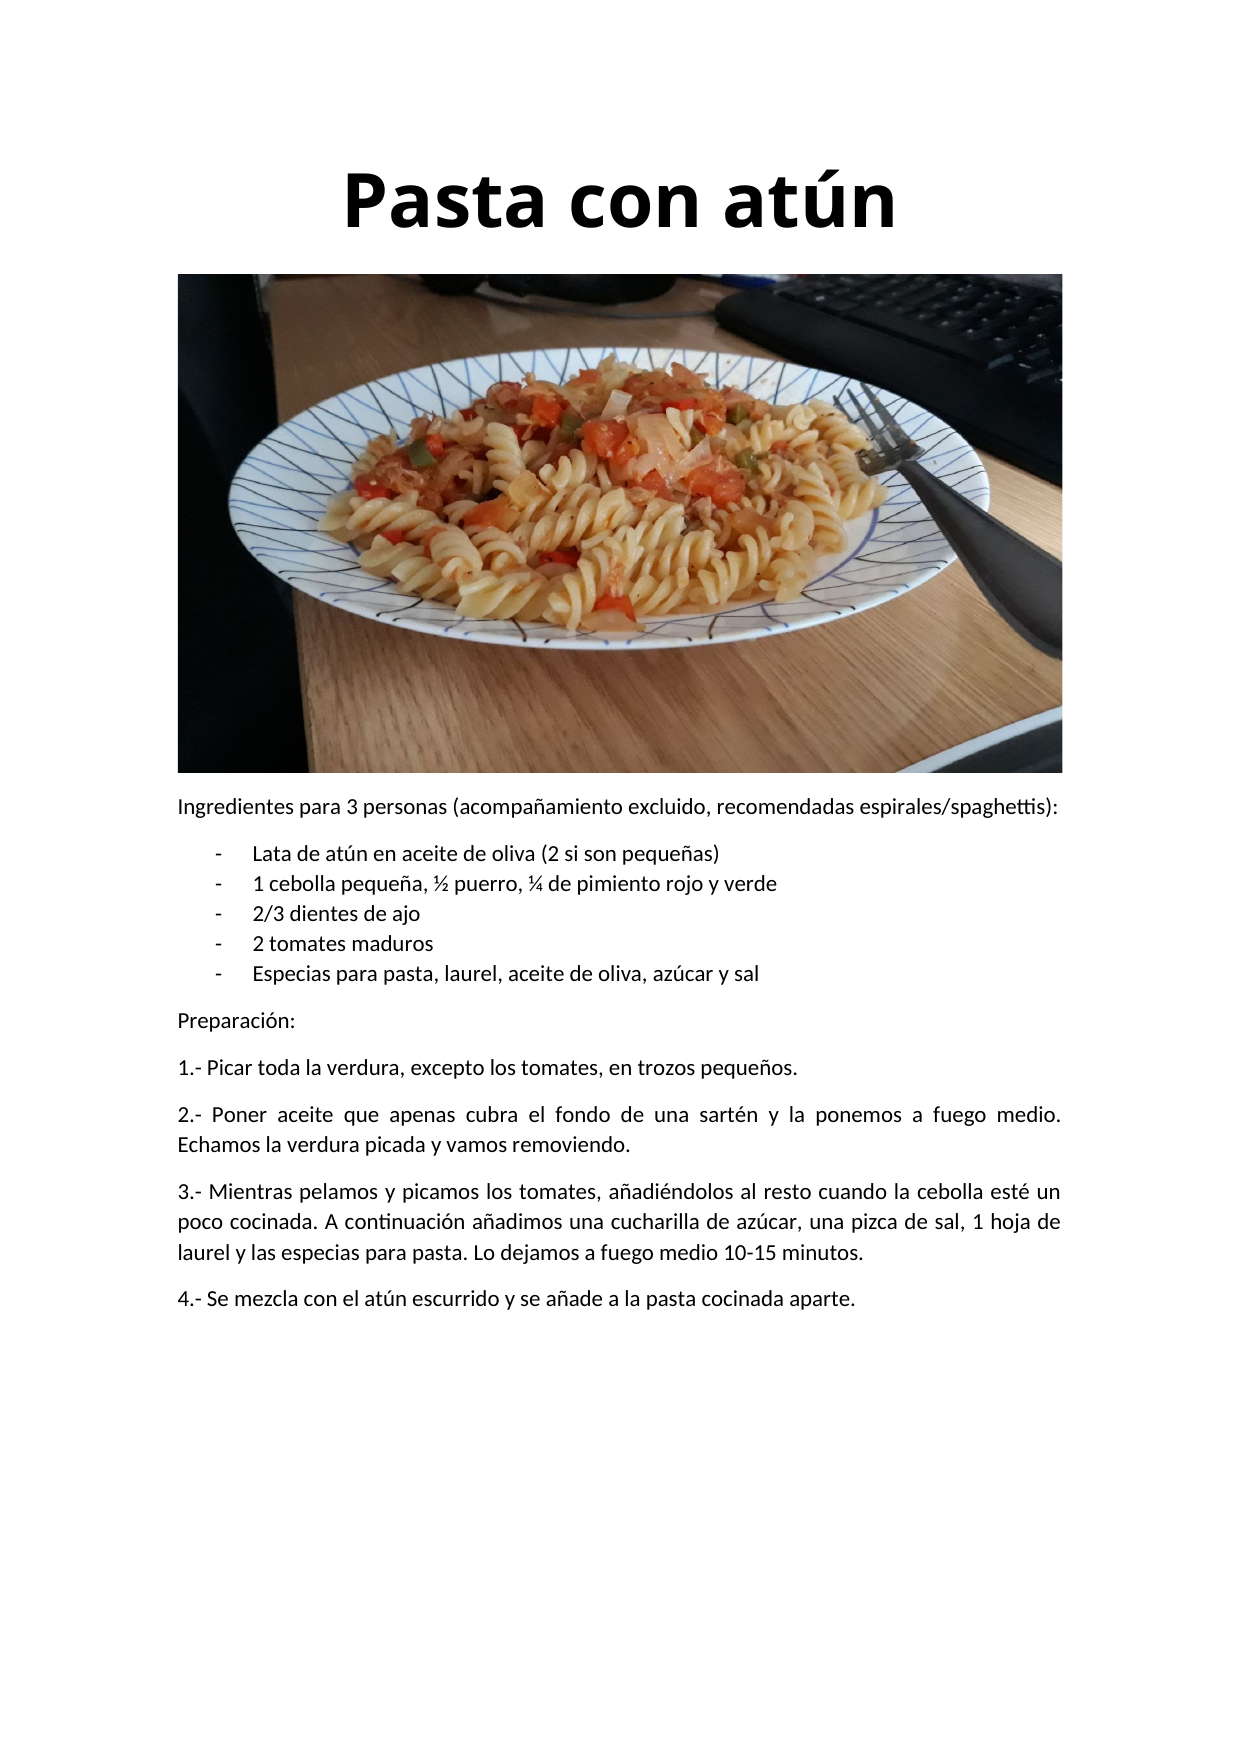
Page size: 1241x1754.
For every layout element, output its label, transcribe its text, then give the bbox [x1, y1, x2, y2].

text 3.- Mientras pelamos y picamos los tomates, añadiéndolos al resto cuando la cebolla esté un poco cocinada. A continuación añadimos una cucharilla de azúcar, una pizca de sal, 1 hoja de laurel y las especias para pasta. Lo dejamos a fuego medio 10-15 minutos. [177, 1177, 1063, 1266]
list 1 cebolla pequeña, ½ puerro, ¼ de pimiento rojo y verde [215, 869, 1063, 897]
text Pasta con atún [177, 148, 1063, 250]
text Ingredientes para 3 personas (acompañamiento excluido, recomendadas espirales/spaghettis): [177, 792, 1063, 820]
text Preparación: [177, 1006, 1063, 1034]
text 2.- Poner aceite que apenas cubra el fondo de una sartén y la ponemos a fuego medio. Echamos la verdura picada y vamos removiendo. [177, 1100, 1063, 1158]
list Especias para pasta, laurel, aceite de oliva, azúcar y sal [215, 959, 1063, 988]
list 2 tomates maduros [215, 929, 1063, 957]
list 2/3 dientes de ajo [215, 899, 1063, 927]
picture [177, 274, 1063, 773]
text 1.- Picar toda la verdura, excepto los tomates, en trozos pequeños. [177, 1053, 1063, 1081]
list Lata de atún en aceite de oliva (2 si son pequeñas) [215, 839, 1063, 867]
text 4.- Se mezcla con el atún escurrido y se añade a la pasta cocinada aparte. [177, 1284, 1063, 1313]
